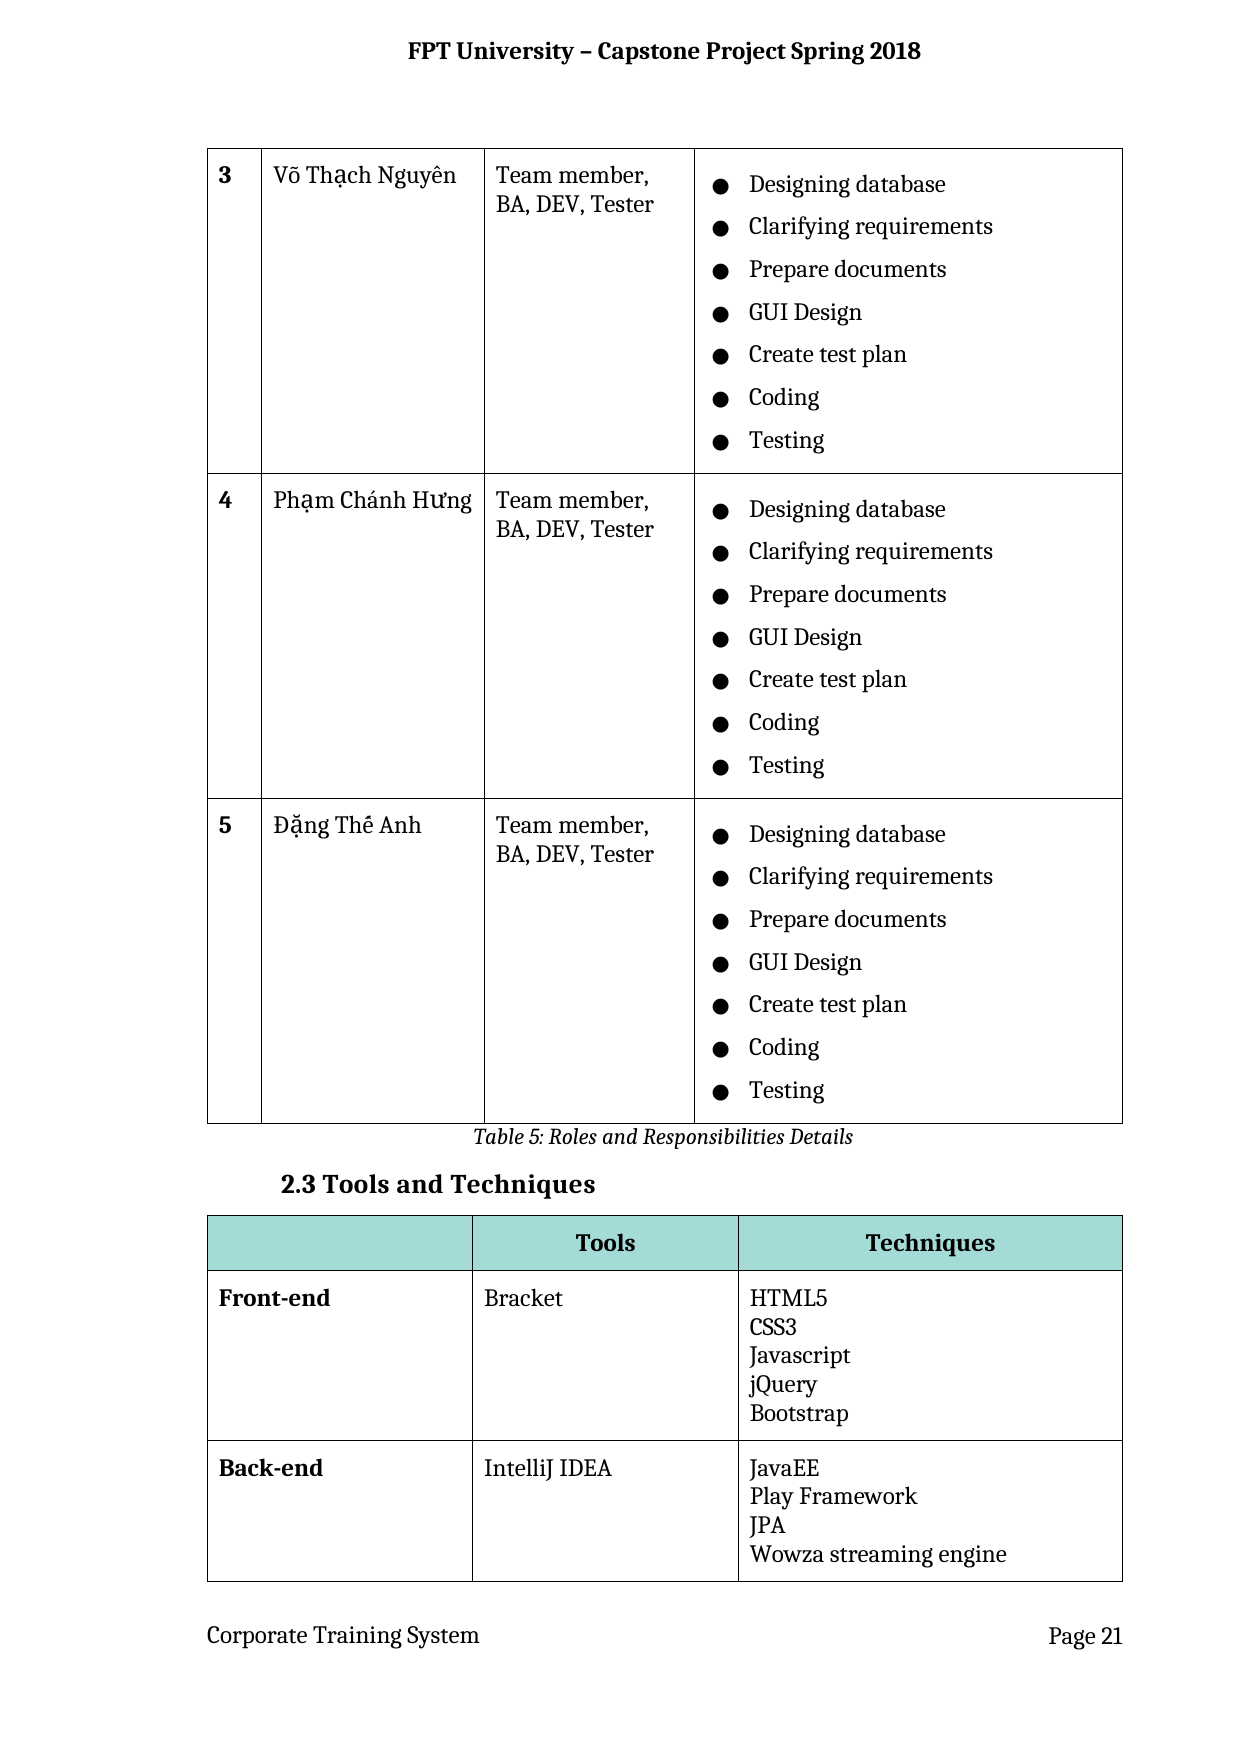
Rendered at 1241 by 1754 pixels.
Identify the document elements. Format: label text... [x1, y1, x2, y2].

table_cell Phạm Chánh Hưng [262, 474, 484, 798]
table_cell HTML5 CSS3 Javascript jQuery Bootstrap [739, 1271, 1122, 1440]
table_cell Đặng Thế Anh [262, 799, 484, 1123]
text 2.3 Tools and Techniques [281, 1169, 1124, 1200]
table_cell Designing database Clarifying requirements Prepare documents GUI Design Create test plan Coding Testing [695, 799, 1122, 1123]
table_cell Team member, BA, DEV, Tester [485, 799, 694, 1123]
table_cell 4 [208, 474, 261, 798]
table_header [208, 1216, 472, 1270]
table_cell Bracket [473, 1271, 738, 1440]
table_cell Back-end [208, 1441, 472, 1581]
table_cell Team member, BA, DEV, Tester [485, 474, 694, 798]
table_cell 5 [208, 799, 261, 1123]
table_cell Võ Thạch Nguyên [262, 149, 484, 473]
table_cell Designing database Clarifying requirements Prepare documents GUI Design Create test plan Coding Testing [695, 474, 1122, 798]
table_cell IntelliJ IDEA [473, 1441, 738, 1581]
table_cell Designing database Clarifying requirements Prepare documents GUI Design Create test plan Coding Testing [695, 149, 1122, 473]
table_header Techniques [739, 1216, 1122, 1270]
table_cell Team member, BA, DEV, Tester [485, 149, 694, 473]
table_cell JavaEE Play Framework JPA Wowza streaming engine [739, 1441, 1122, 1581]
table_header Tools [473, 1216, 738, 1270]
table_cell Front-end [208, 1271, 472, 1440]
table_cell 3 [208, 149, 261, 473]
